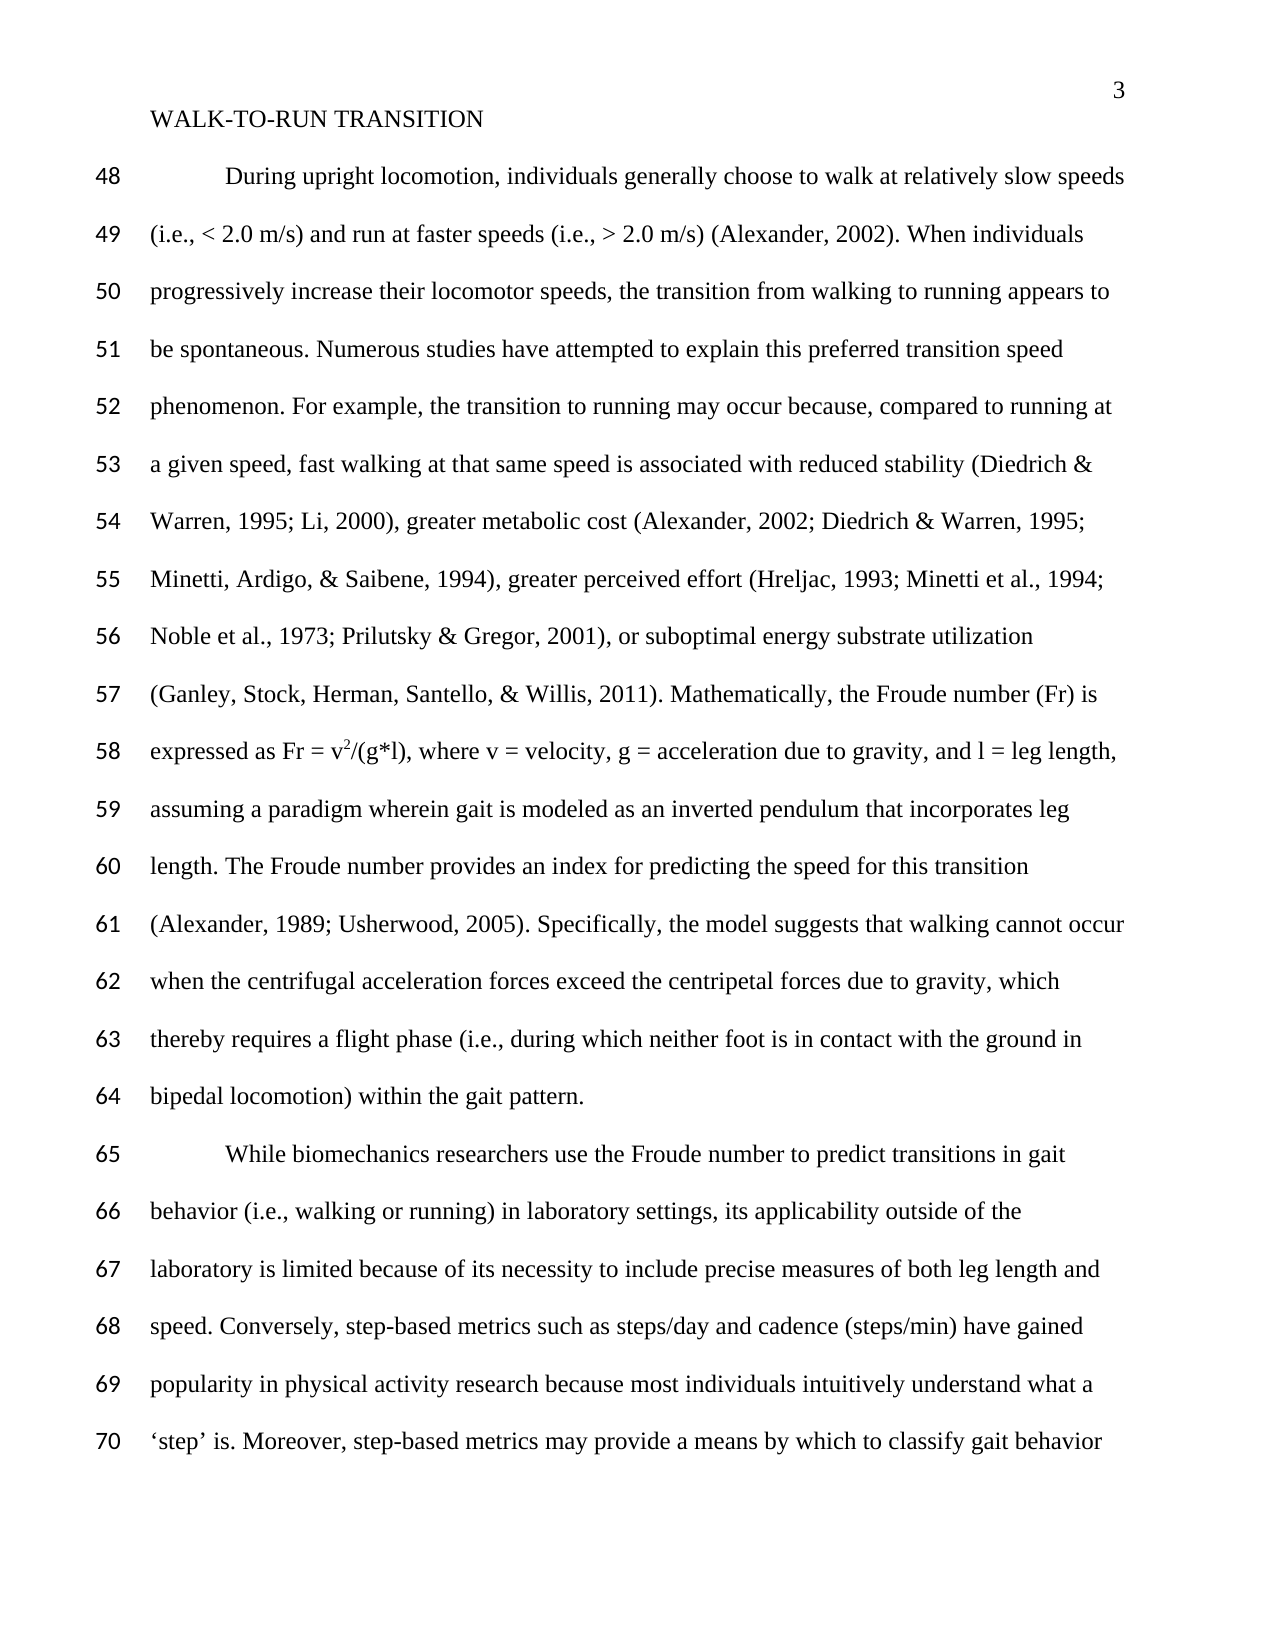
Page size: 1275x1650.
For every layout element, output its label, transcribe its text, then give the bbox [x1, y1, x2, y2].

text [150, 1139, 1125, 1455]
text During upright locomotion, individuals generally choose to walk at relatively slow speeds (i.e., < 2.0 m/s) and run at faster speeds (i.e., > 2.0 m/s) (Alexander, 2002). When individuals progressively increase their locomotor speeds, the transition from walking to running appears to be spontaneous. Numerous studies have attempted to explain this preferred transition speed phenomenon. For example, the transition to running may occur because, compared to running at a given speed, fast walking at that same speed is associated with reduced stability (Diedrich & Warren, 1995; Li, 2000), greater metabolic cost (Alexander, 2002; Diedrich & Warren, 1995; Minetti, Ardigo, & Saibene, 1994), greater perceived effort (Hreljac, 1993; Minetti et al., 1994; Noble et al., 1973; Prilutsky & Gregor, 2001), or suboptimal energy substrate utilization (Ganley, Stock, Herman, Santello, & Willis, 2011). Mathematically, the Froude number (Fr) is expressed as Fr = v2/(g*l), where v = velocity, g = acceleration due to gravity, and l = leg length, assuming a paradigm wherein gait is modeled as an inverted pendulum that incorporates leg length. The Froude number provides an index for predicting the speed for this transition (Alexander, 1989; Usherwood, 2005). Specifically, the model suggests that walking cannot occur when the centrifugal acceleration forces exceed the centripetal forces due to gravity, which thereby requires a flight phase (i.e., during which neither foot is in contact with the ground in bipedal locomotion) within the gait pattern. [150, 161, 1125, 1110]
